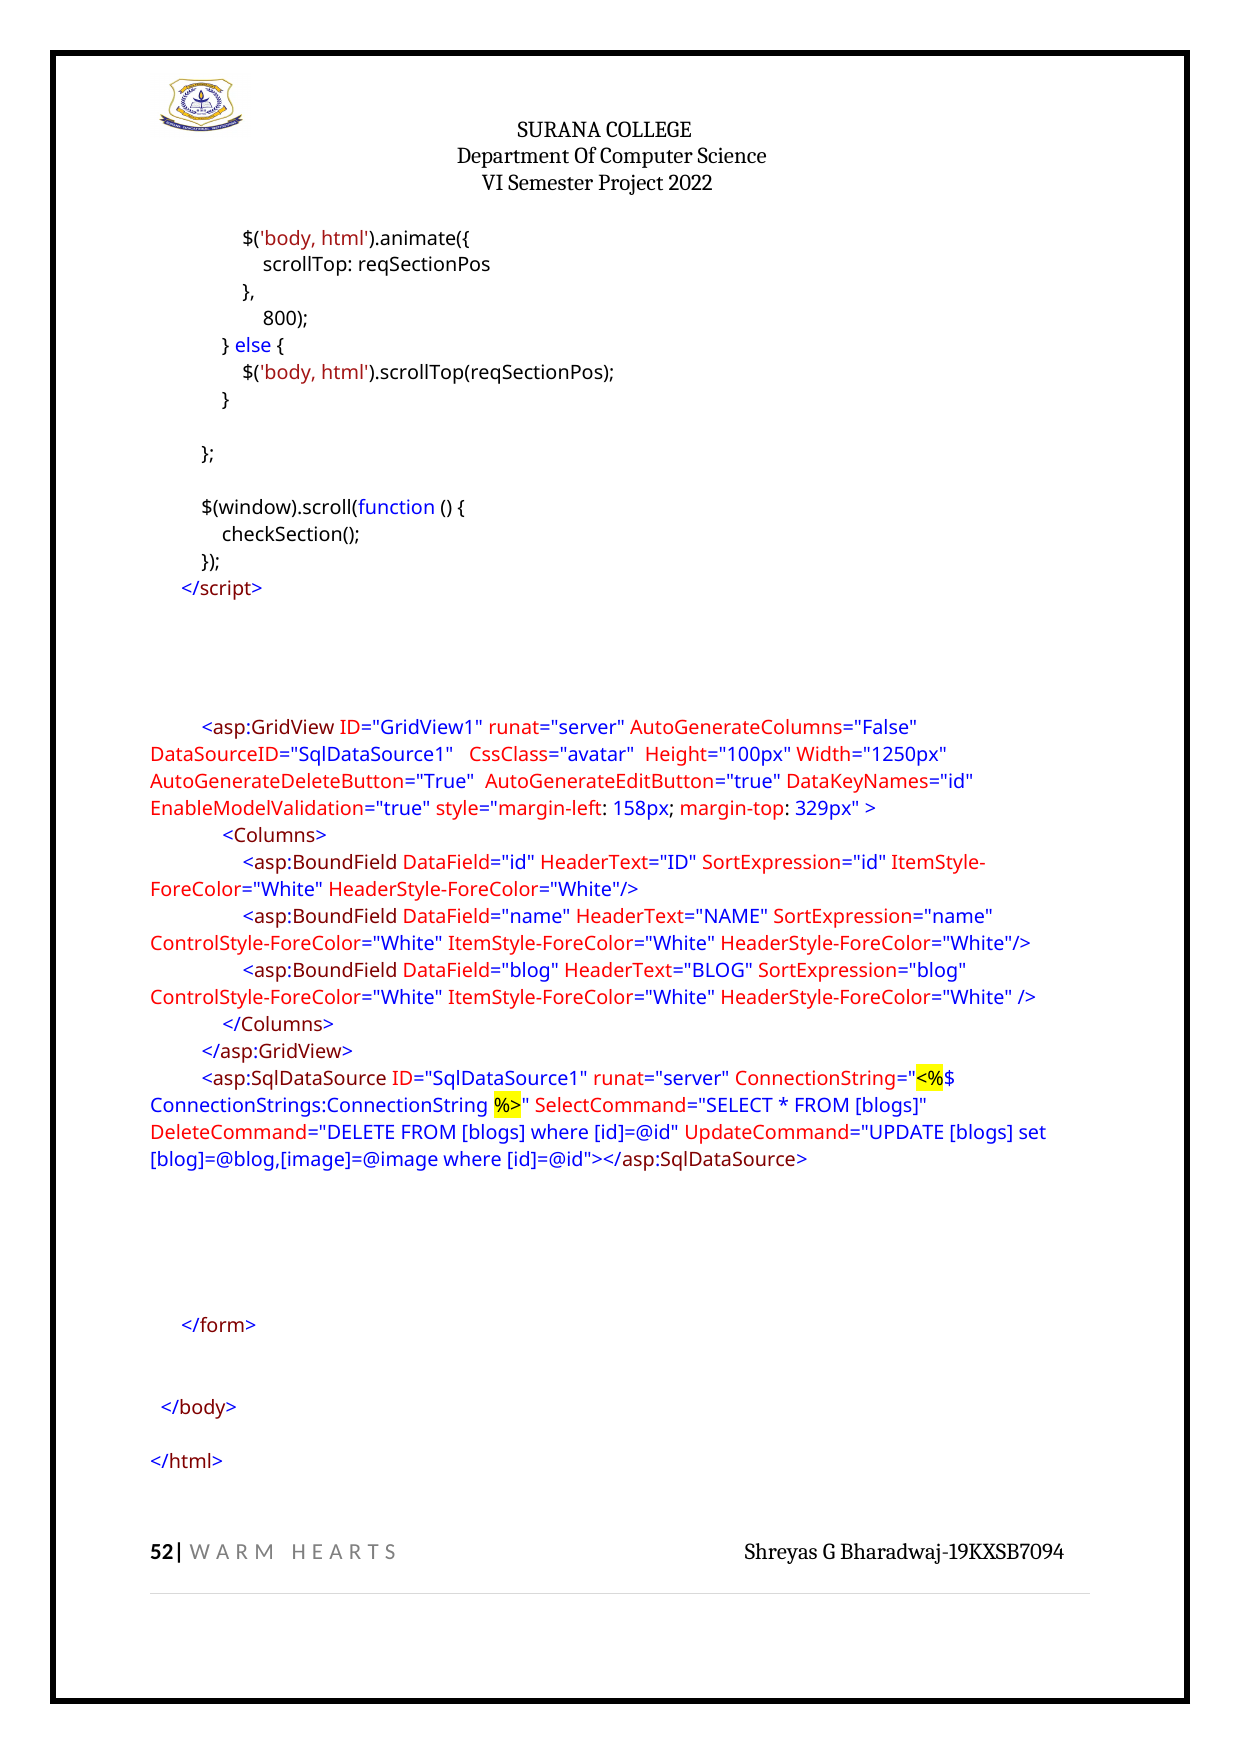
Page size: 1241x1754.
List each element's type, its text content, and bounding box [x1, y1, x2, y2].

text checkSection(); [150, 521, 1090, 547]
text }, [150, 278, 1090, 305]
text }; [150, 439, 1090, 467]
text <asp:BoundField DataField="name" HeaderText="NAME" SortExpression="name" ControlStyle-ForeColor="White" ItemStyle-ForeColor="White" HeaderStyle-ForeColor="White"/> [150, 902, 1090, 956]
text } [150, 386, 1090, 413]
text 800); [150, 305, 1090, 332]
text <Columns> [150, 821, 1090, 848]
text </form> [150, 1311, 1090, 1338]
text $('body, html').animate({ [150, 224, 1090, 251]
text </asp:GridView> [150, 1037, 1090, 1064]
text </html> [150, 1447, 1090, 1474]
text $('body, html').scrollTop(reqSectionPos); [150, 359, 1090, 386]
text }); [150, 547, 1090, 574]
text <asp:BoundField DataField="id" HeaderText="ID" SortExpression="id" ItemStyle-ForeColor="White" HeaderStyle-ForeColor="White"/> [150, 848, 1090, 902]
text </script> [150, 574, 1090, 601]
text </body> [150, 1393, 1090, 1420]
text <asp:SqlDataSource ID="SqlDataSource1" runat="server" ConnectionString="<%$ ConnectionStrings:ConnectionString %>" SelectCommand="SELECT * FROM [blogs]" DeleteCommand="DELETE FROM [blogs] where [id]=@id" UpdateCommand="UPDATE [blogs] set [blog]=@blog,[image]=@image where [id]=@id"></asp:SqlDataSource> [150, 1064, 1090, 1172]
text <asp:GridView ID="GridView1" runat="server" AutoGenerateColumns="False" DataSourceID="SqlDataSource1" CssClass="avatar" Height="100px" Width="1250px" AutoGenerateDeleteButton="True" AutoGenerateEditButton="true" DataKeyNames="id" EnableModelValidation="true" style="margin-left: 158px; margin-top: 329px" > [150, 713, 1090, 821]
text <asp:BoundField DataField="blog" HeaderText="BLOG" SortExpression="blog" ControlStyle-ForeColor="White" ItemStyle-ForeColor="White" HeaderStyle-ForeColor="White" /> [150, 956, 1090, 1010]
text } else { [150, 332, 1090, 359]
text $(window).scroll(function () { [150, 493, 1090, 521]
text scrollTop: reqSectionPos [150, 251, 1090, 278]
picture [150, 73, 252, 138]
text </Columns> [150, 1010, 1090, 1037]
